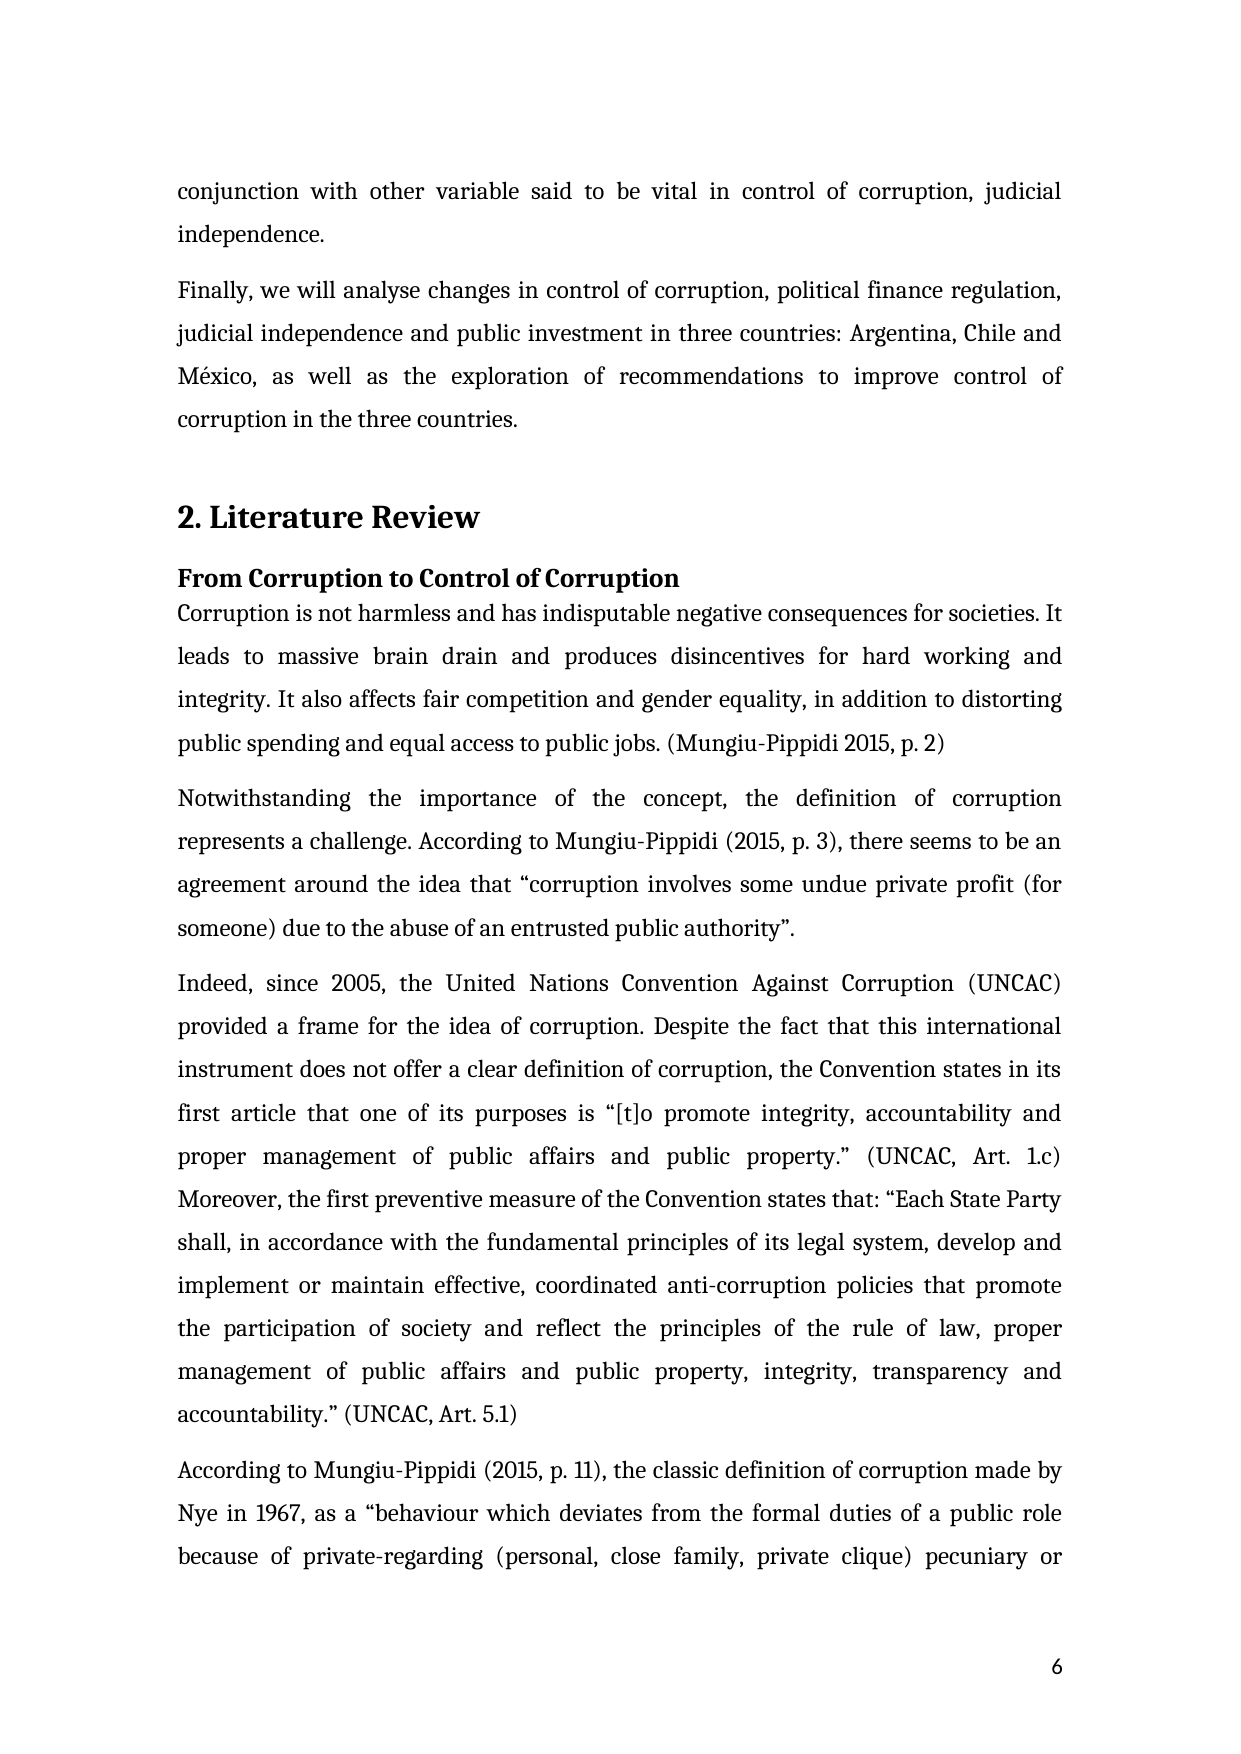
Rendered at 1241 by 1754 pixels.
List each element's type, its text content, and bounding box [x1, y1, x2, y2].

text Indeed, since 2005, the United Nations Convention Against Corruption (UNCAC) provided a frame for the idea of corruption. Despite the fact that this international instrument does not offer a clear definition of corruption, the Convention states in its first article that one of its purposes is “[t]o promote integrity, accountability and proper management of public affairs and public property.” (UNCAC, Art. 1.c) Moreover, the first preventive measure of the Convention states that: “Each State Party shall, in accordance with the fundamental principles of its legal system, develop and implement or maintain effective, coordinated anti-corruption policies that promote the participation of society and reflect the principles of the rule of law, proper management of public affairs and public property, integrity, transparency and accountability.” (UNCAC, Art. 5.1) [177, 969, 1063, 1429]
subtitle From Corruption to Control of Corruption [177, 563, 1063, 594]
text Notwithstanding the importance of the concept, the definition of corruption represents a challenge. According to Mungiu-Pippidi (2015, p. 3), there seems to be an agreement around the idea that “corruption involves some undue private profit (for someone) due to the abuse of an entrusted public authority”. [177, 784, 1063, 942]
subtitle 2. Literature Review [177, 498, 1063, 537]
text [177, 177, 1063, 249]
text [177, 1456, 1063, 1571]
text Corruption is not harmless and has indisputable negative consequences for societies. It leads to massive brain drain and produces disincentives for hard working and integrity. It also affects fair competition and gender equality, in addition to distorting public spending and equal access to public jobs. (Mungiu-Pippidi 2015, p. 2) [177, 599, 1063, 757]
text Finally, we will analyse changes in control of corruption, political finance regulation, judicial independence and public investment in three countries: Argentina, Chile and México, as well as the exploration of recommendations to improve control of corruption in the three countries. [177, 276, 1063, 434]
